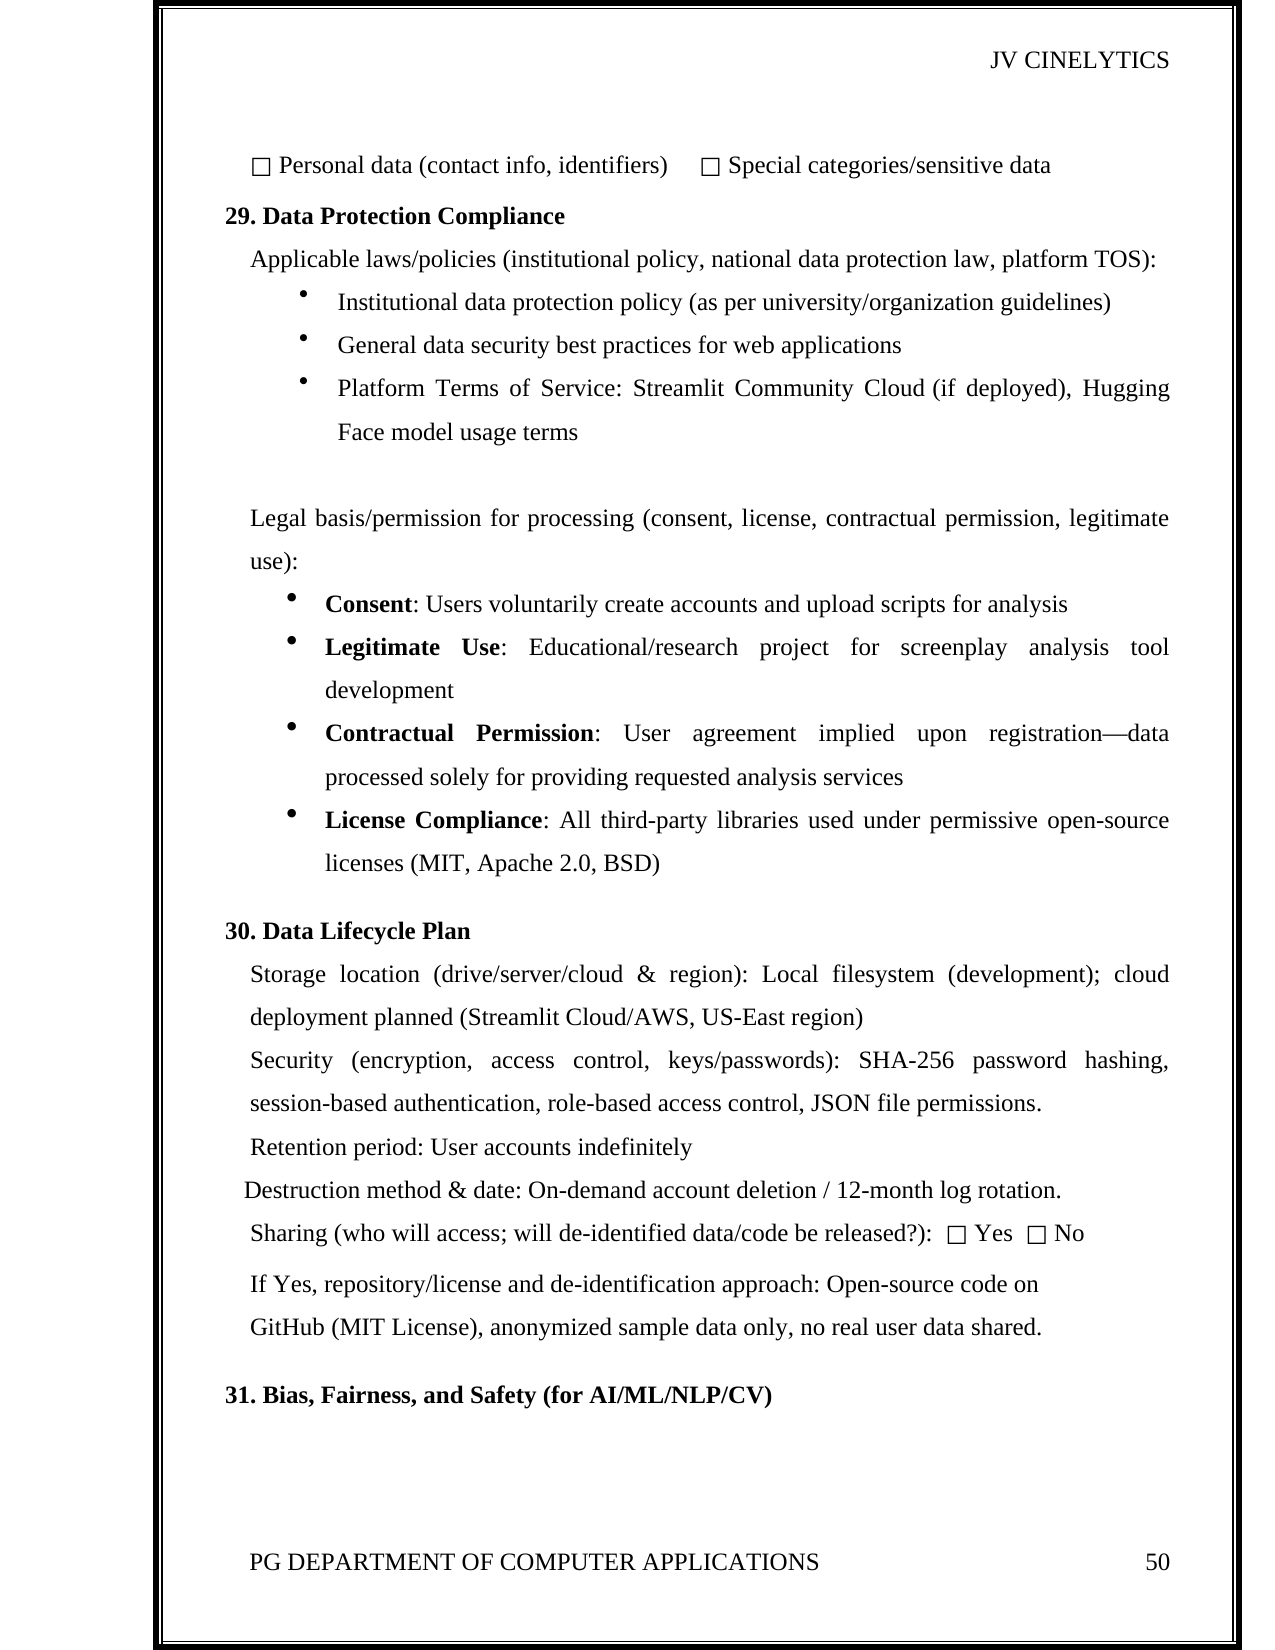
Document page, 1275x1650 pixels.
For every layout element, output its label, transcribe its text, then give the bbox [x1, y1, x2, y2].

text If Yes, repository/license and de-identification approach: Open-source code on [225, 1269, 1170, 1298]
list License Compliance: All third-party libraries used under permissive open-source licenses (MIT, Apache 2.0, BSD) [287, 805, 1170, 877]
text Sharing (who will access; will de-identified data/code be released?): ☐ Yes ☐ No [225, 1218, 1170, 1252]
list Contractual Permission: User agreement implied upon registration—data processed solely for providing requested analysis services [287, 718, 1170, 790]
text Destruction method & date: On-demand account deletion / 12-month log rotation. [225, 1175, 1170, 1203]
text Legal basis/permission for processing (consent, license, contractual permission, legitimate use): [250, 503, 1170, 575]
text 31. Bias, Fairness, and Safety (for AI/ML/NLP/CV) [225, 1380, 1170, 1409]
list General data security best practices for web applications [300, 330, 1170, 359]
text Security (encryption, access control, keys/passwords): SHA-256 password hashing, session-based authentication, role-based access control, JSON file permissions. [250, 1045, 1170, 1117]
text Storage location (drive/server/cloud & region): Local filesystem (development); cloud deployment planned (Streamlit Cloud/AWS, US-East region) [250, 959, 1170, 1031]
list Platform Terms of Service: Streamlit Community Cloud (if deployed), Hugging Face model usage terms [300, 373, 1170, 445]
text Applicable laws/policies (institutional policy, national data protection law, platform TOS): [225, 244, 1170, 273]
list Legitimate Use: Educational/research project for screenplay analysis tool development [287, 632, 1170, 704]
list Consent: Users voluntarily create accounts and upload scripts for analysis [287, 589, 1170, 618]
list Institutional data protection policy (as per university/organization guidelines) [300, 287, 1170, 316]
text 30. Data Lifecycle Plan [225, 916, 1170, 945]
text GitHub (MIT License), anonymized sample data only, no real user data shared. [225, 1312, 1170, 1341]
text ☐ Personal data (contact info, identifiers) ☐ Special categories/sensitive data [225, 150, 1170, 184]
text 29. Data Protection Compliance [225, 201, 1170, 230]
text Retention period: User accounts indefinitely [225, 1132, 1170, 1160]
